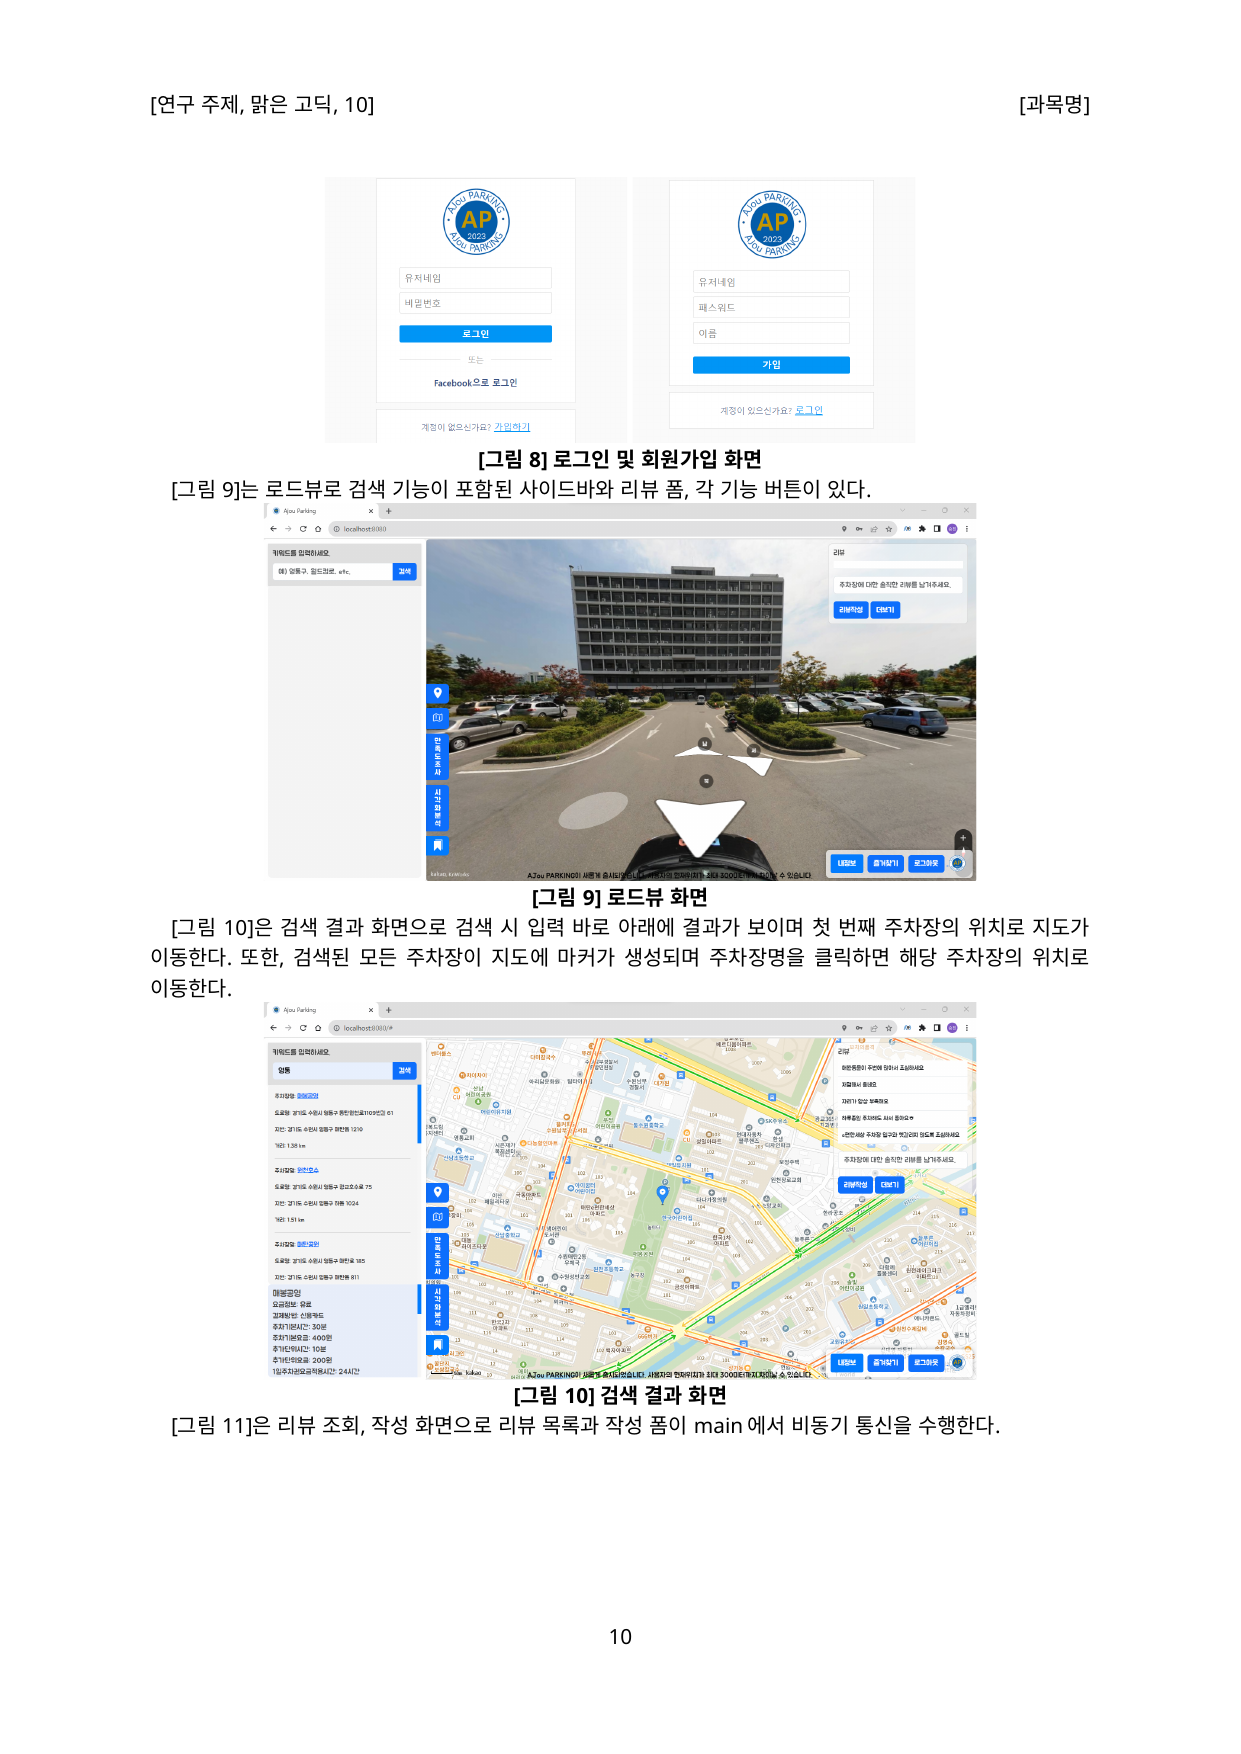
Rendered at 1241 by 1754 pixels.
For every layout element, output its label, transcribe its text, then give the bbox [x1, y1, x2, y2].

picture [632, 177, 916, 443]
picture [263, 1002, 977, 1380]
picture [324, 177, 628, 443]
picture [263, 503, 977, 881]
text [그림 11]은 리뷰 조회, 작성 화면으로 리뷰 목록과 작성 폼이 main에서 비동기 통신을 수행한다. [150, 1409, 1090, 1440]
text [그림 9]는 로드뷰로 검색 기능이 포함된 사이드바와 리뷰 폼, 각 기능 버튼이 있다. [150, 473, 1090, 503]
text [그림 10]은 검색 결과 화면으로 검색 시 입력 바로 아래에 결과가 보이며 첫 번째 주차장의 위치로 지도가 이동한다. 또한, 검색된 모든 주차장이 지도에 마커가 생성되며 주차장명을 클릭하면 해당 주차장의 위치로 이동한다. [150, 911, 1090, 1002]
